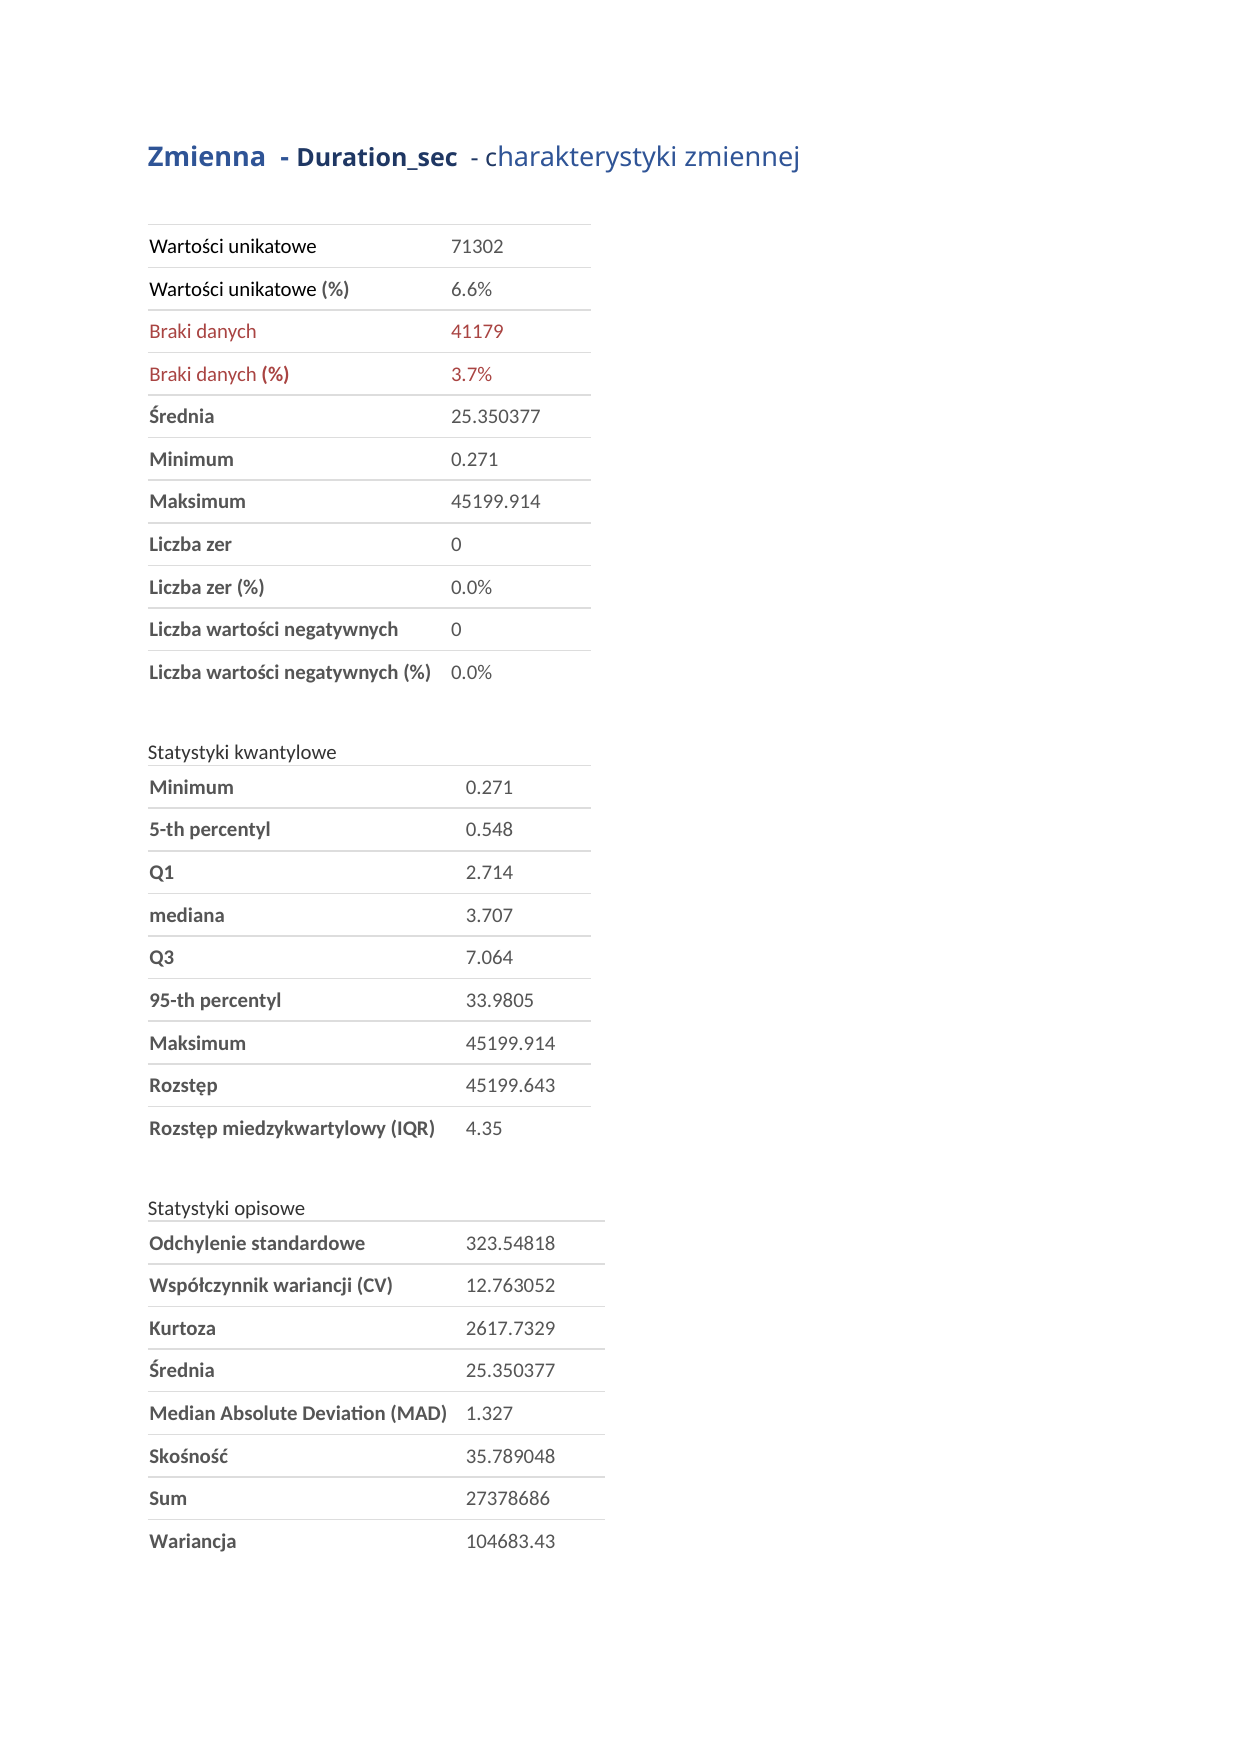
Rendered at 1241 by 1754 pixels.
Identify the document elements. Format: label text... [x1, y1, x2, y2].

table_cell 41179 [443, 311, 591, 352]
table_cell Median Absolute Deviation (MAD) [148, 1392, 458, 1433]
table_cell 6.6% [443, 268, 591, 309]
table_cell Liczba zer [148, 524, 443, 564]
table_cell Skośność [148, 1435, 458, 1476]
table_cell 45199.914 [443, 481, 591, 522]
table_cell 45199.914 [458, 1022, 591, 1063]
table_cell Braki danych [148, 311, 443, 352]
table_cell 0.548 [458, 809, 591, 850]
table_cell Liczba zer (%) [148, 566, 443, 607]
table_cell Braki danych (%) [148, 353, 443, 394]
table_cell 104683.43 [458, 1520, 605, 1561]
table_cell 7.064 [458, 937, 591, 978]
table_cell Wartości unikatowe (%) [148, 268, 443, 309]
table_cell 33.9805 [458, 979, 591, 1020]
table_cell 0 [443, 524, 591, 564]
text Statystyki kwantylowe [148, 739, 1093, 765]
table_cell Q1 [148, 852, 458, 892]
table_cell Rozstęp miedzykwartylowy (IQR) [148, 1107, 458, 1148]
table_cell Wariancja [148, 1520, 458, 1561]
table_header 323.54818 [458, 1222, 605, 1263]
table_cell 12.763052 [458, 1265, 605, 1306]
table_cell 0.0% [443, 566, 591, 607]
table_cell Kurtoza [148, 1307, 458, 1348]
table_cell 2617.7329 [458, 1307, 605, 1348]
table_cell 0.271 [443, 438, 591, 479]
table_cell Współczynnik wariancji (CV) [148, 1265, 458, 1306]
table_cell 27378686 [458, 1478, 605, 1519]
table_cell 2.714 [458, 852, 591, 892]
table_header 0.271 [458, 766, 591, 807]
subtitle Zmienna - Duration_sec - charakterystyki zmiennej [148, 137, 1093, 174]
table_cell Maksimum [148, 1022, 458, 1063]
table_cell Liczba wartości negatywnych [148, 609, 443, 650]
table_cell 0 [443, 609, 591, 650]
table_cell 25.350377 [458, 1350, 605, 1391]
table_cell Średnia [148, 1350, 458, 1391]
table_cell 3.707 [458, 894, 591, 935]
table_header Minimum [148, 766, 458, 807]
table_cell 45199.643 [458, 1065, 591, 1106]
table_cell Liczba wartości negatywnych (%) [148, 651, 443, 692]
table_cell 25.350377 [443, 396, 591, 437]
table_cell Minimum [148, 438, 443, 479]
table_cell 95-th percentyl [148, 979, 458, 1020]
table_cell 35.789048 [458, 1435, 605, 1476]
table_cell 0.0% [443, 651, 591, 692]
table_cell Rozstęp [148, 1065, 458, 1106]
text Statystyki opisowe [148, 1195, 1093, 1220]
table_cell 4.35 [458, 1107, 591, 1148]
table_header 71302 [443, 225, 591, 266]
table_cell Średnia [148, 396, 443, 437]
table_cell Maksimum [148, 481, 443, 522]
table_header Odchylenie standardowe [148, 1222, 458, 1263]
table_cell Sum [148, 1478, 458, 1519]
table_cell 5-th percentyl [148, 809, 458, 850]
table_cell Q3 [148, 937, 458, 978]
table_cell 3.7% [443, 353, 591, 394]
table_header Wartości unikatowe [148, 225, 443, 266]
table_cell 1.327 [458, 1392, 605, 1433]
table_cell mediana [148, 894, 458, 935]
